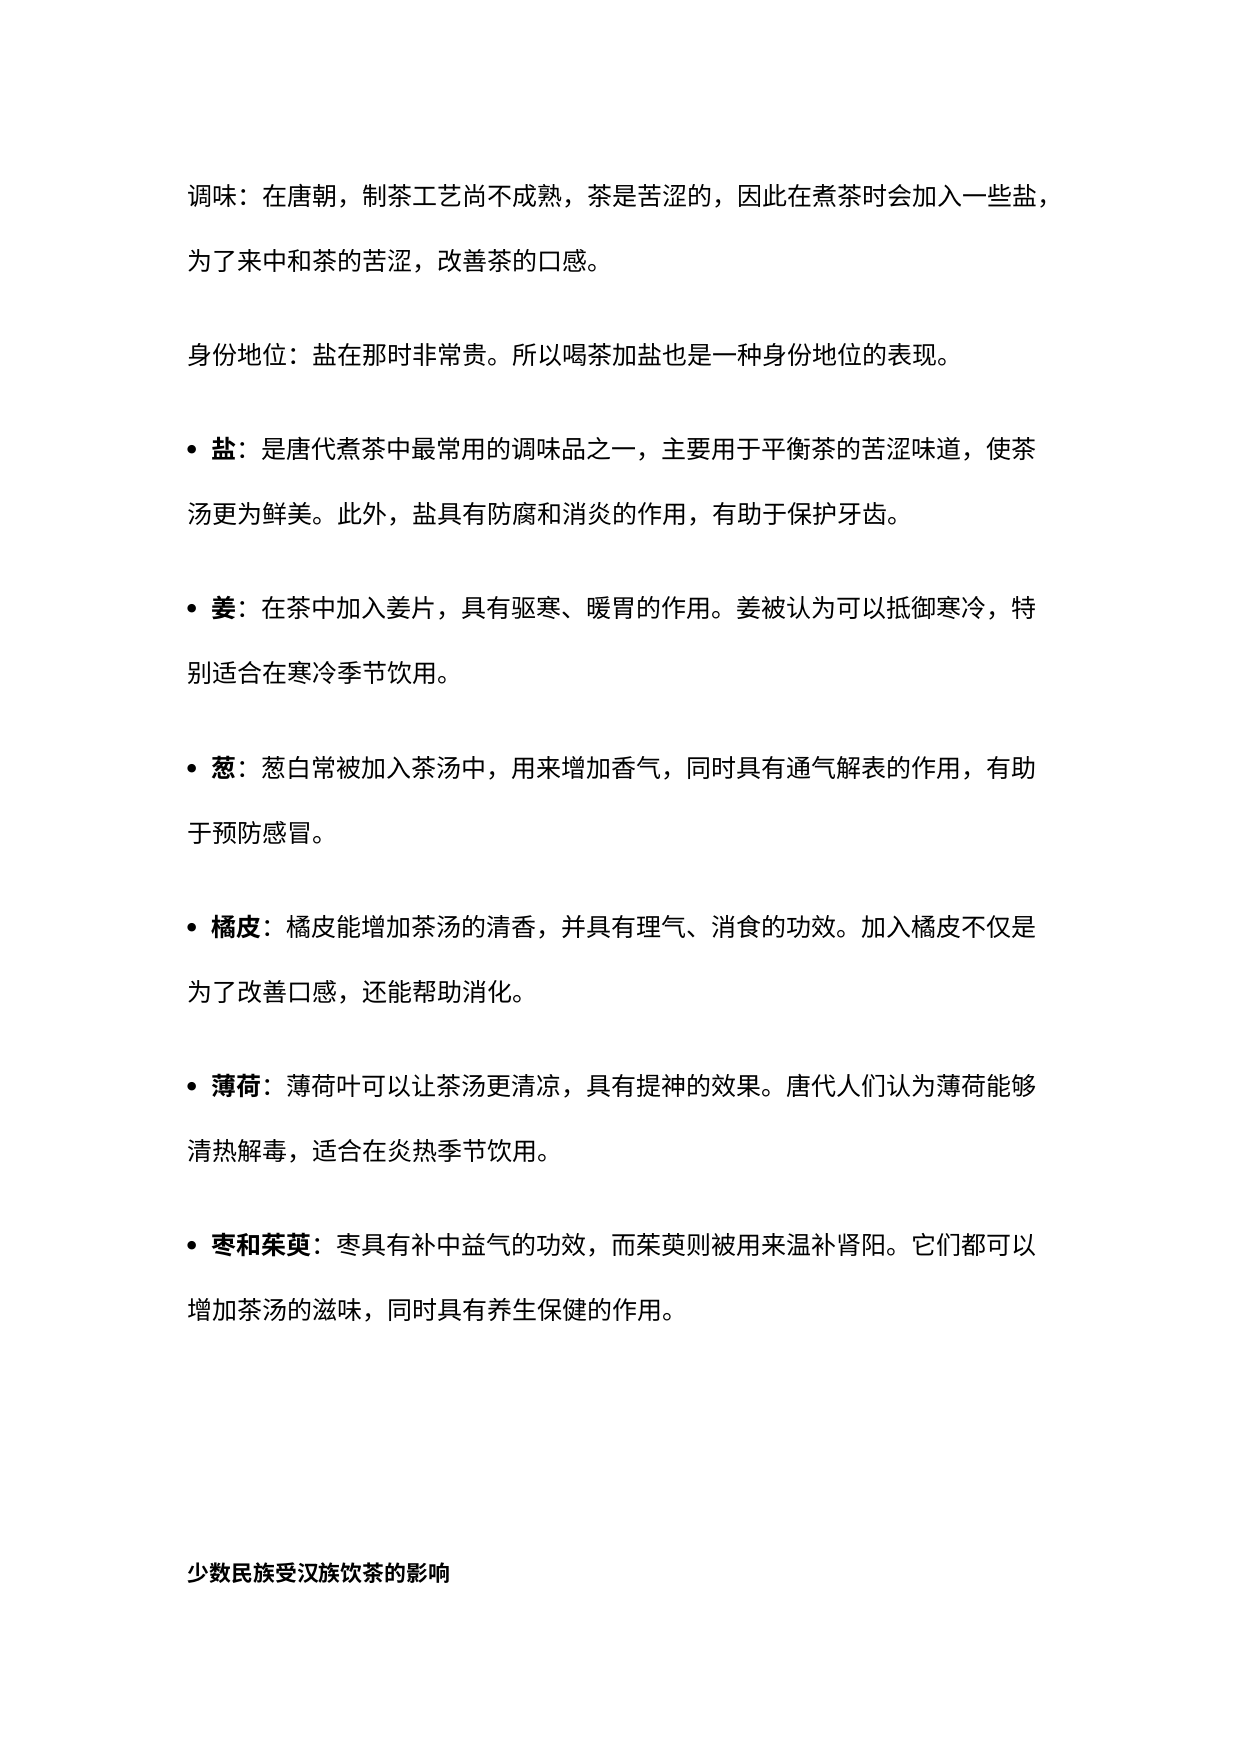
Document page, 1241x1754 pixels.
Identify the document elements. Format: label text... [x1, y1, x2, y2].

text · 薄荷：薄荷叶可以让茶汤更清凉，具有提神的效果。唐代人们认为薄荷能够清热解毒，适合在炎热季节饮用。 [187, 1052, 1053, 1182]
text 调味：在唐朝，制茶工艺尚不成熟，茶是苦涩的，因此在煮茶时会加入一些盐，为了来中和茶的苦涩，改善茶的口感。 [187, 162, 1053, 292]
text · 姜：在茶中加入姜片，具有驱寒、暖胃的作用。姜被认为可以抵御寒冷，特别适合在寒冷季节饮用。 [187, 574, 1053, 704]
text · 枣和茱萸：枣具有补中益气的功效，而茱萸则被用来温补肾阳。它们都可以增加茶汤的滋味，同时具有养生保健的作用。 [187, 1211, 1053, 1341]
text 少数民族受汉族饮茶的影响 [187, 1555, 1053, 1588]
text 身份地位：盐在那时‌‌非常贵。所以喝茶加盐也是一种身份地位的表现。 [187, 321, 1053, 386]
text · 橘皮：橘皮能增加茶汤的清香，并具有理气、消食的功效。加入橘皮不仅是为了改善口感，还能帮助消化。 [187, 893, 1053, 1023]
text · 盐：是唐代煮茶中最常用的调味品之一，主要用于平衡茶的苦涩味道，使茶汤更为鲜美。此外，盐具有防腐和消炎的作用，有助于保护牙齿。 [187, 415, 1053, 545]
text · 葱：葱白常被加入茶汤中，用来增加香气，同时具有通气解表的作用，有助于预防感冒。 [187, 734, 1053, 864]
